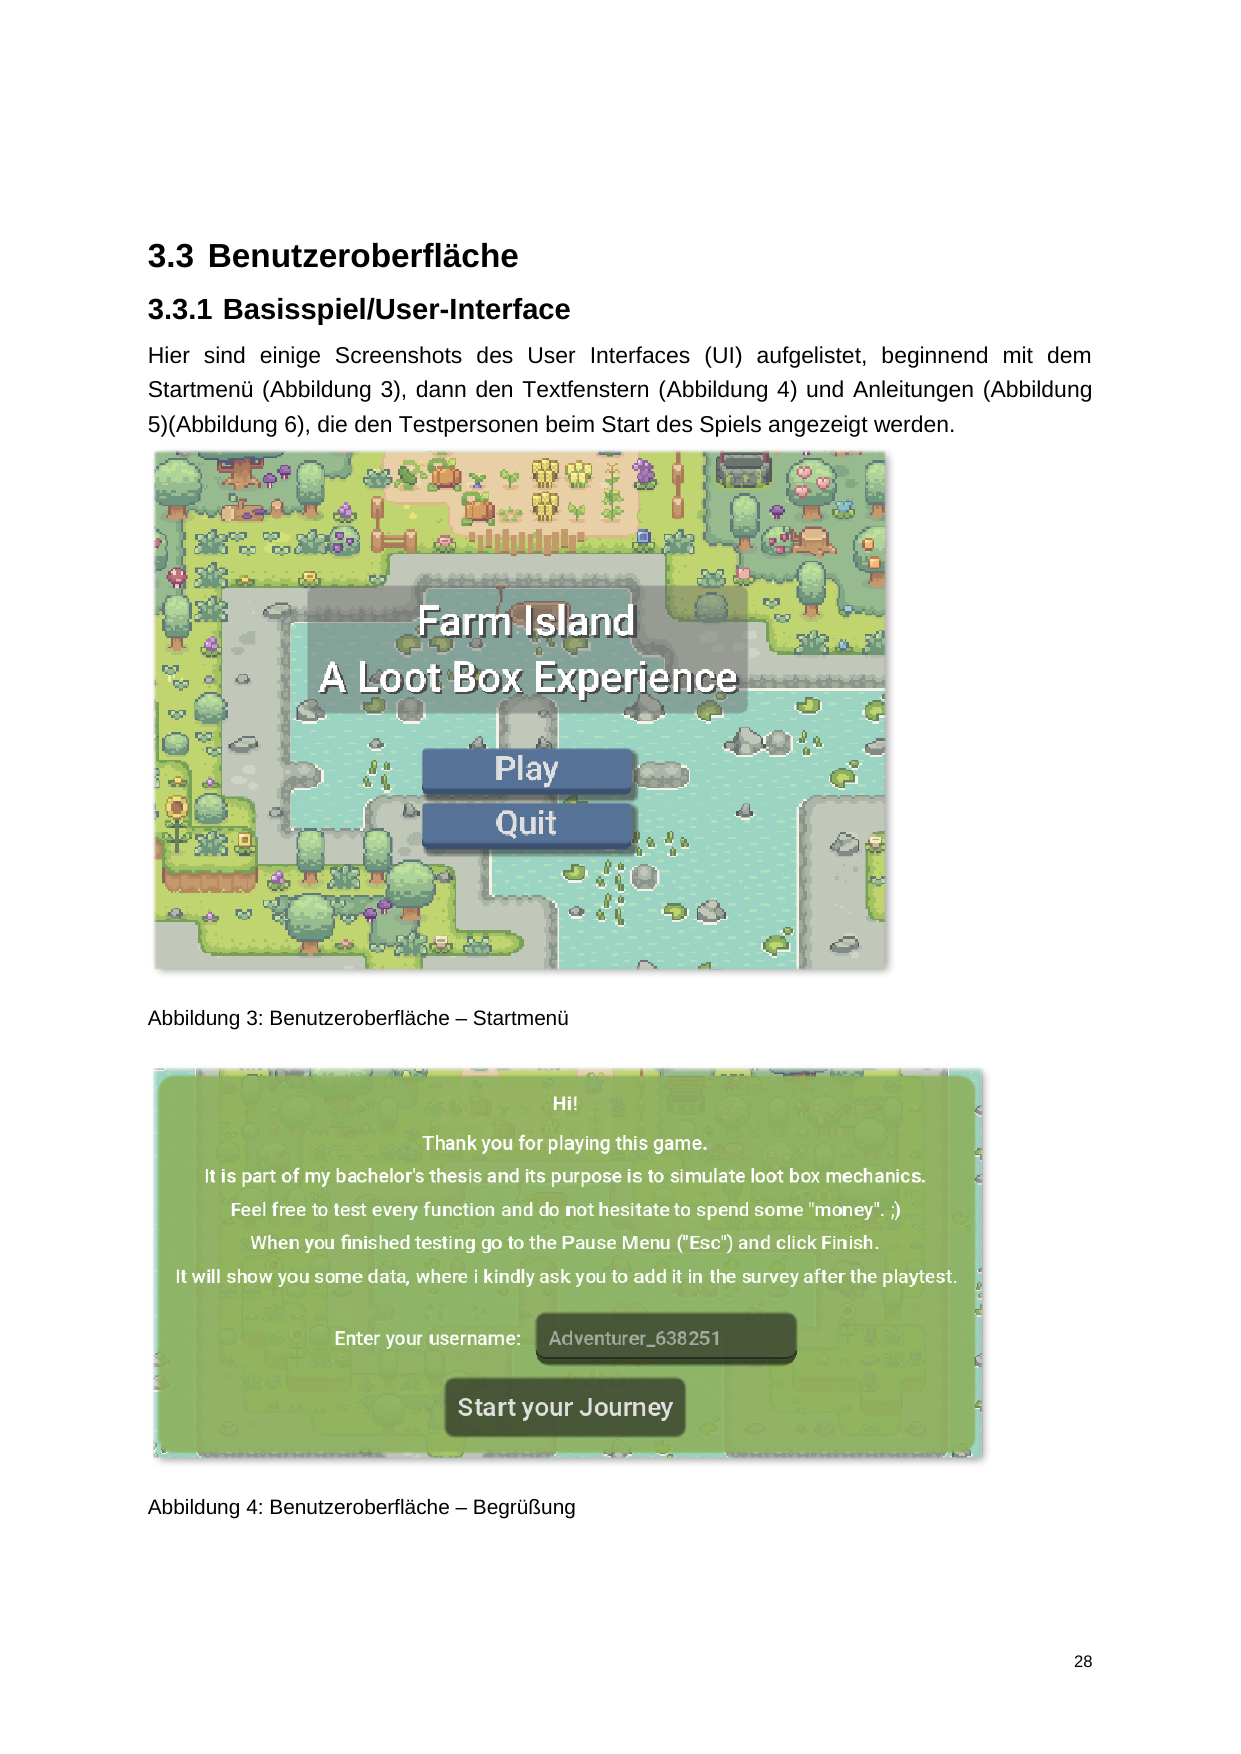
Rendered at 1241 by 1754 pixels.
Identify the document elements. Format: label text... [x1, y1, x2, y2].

text Abbildung 3: Benutzeroberfläche – Startmenü [148, 1006, 1092, 1030]
subtitle Basisspiel/User-Interface [148, 292, 1092, 326]
text Abbildung 4: Benutzeroberfläche – Begrüßung [148, 1495, 1092, 1519]
subtitle Benutzeroberfläche [148, 236, 1092, 275]
picture [157, 454, 884, 968]
picture [157, 1072, 979, 1456]
text Hier sind einige Screenshots des User Interfaces (UI) aufgelistet, beginnend mit dem Startmenü (Abbildung 3), dann den Textfenstern (Abbildung 4) und Anleitungen (Abbildung 5)(Abbildung 6), die den Testpersonen beim Start des Spiels angezeigt werden. [148, 342, 1092, 437]
